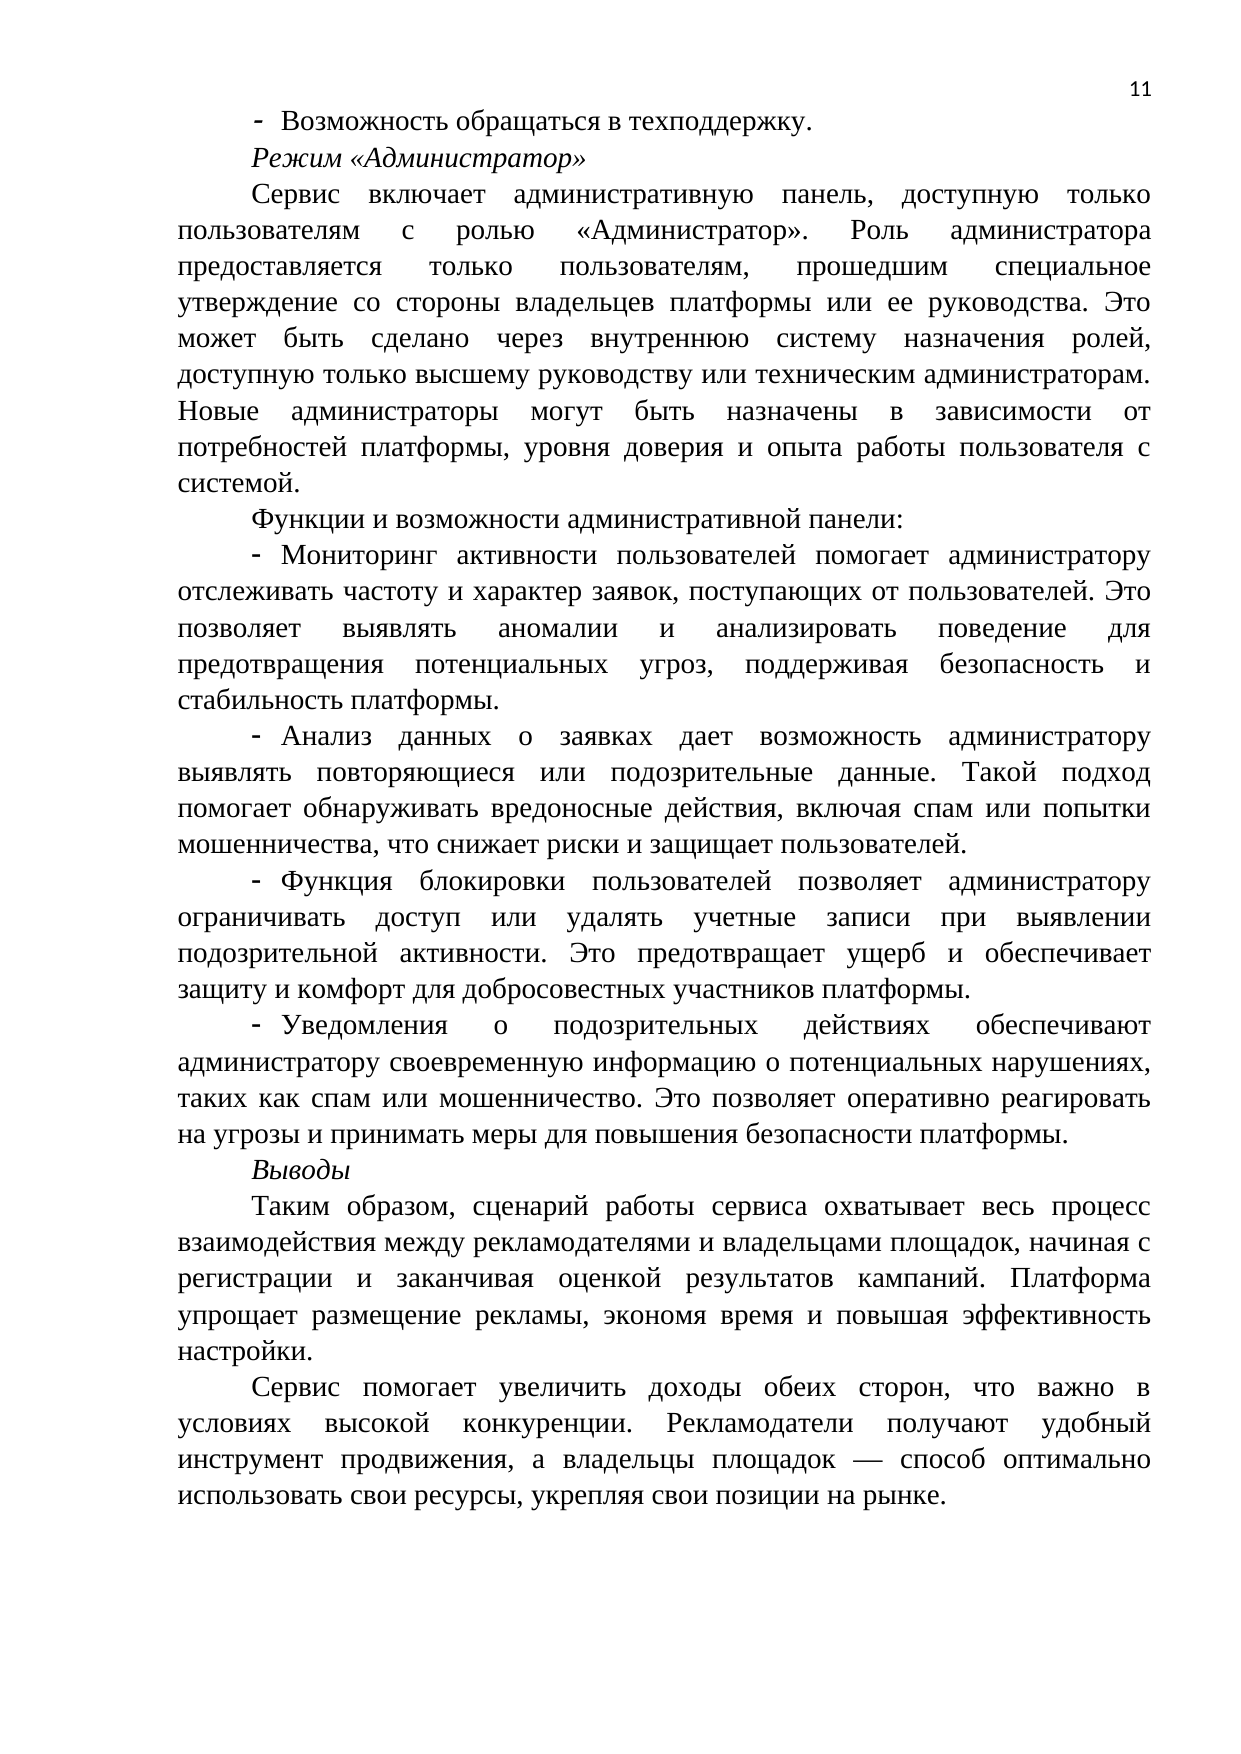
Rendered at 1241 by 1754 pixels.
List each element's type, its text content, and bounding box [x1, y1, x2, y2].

text Сервис помогает увеличить доходы обеих сторон, что важно в условиях высокой конкуренции. Рекламодатели получают удобный инструмент продвижения, а владельцы площадок — способ оптимально использовать свои ресурсы, укрепляя свои позиции на рынке. [177, 1369, 1152, 1511]
text Возможность обращаться в техподдержку. [177, 103, 1152, 137]
text Выводы [177, 1152, 1152, 1186]
text Уведомления о подозрительных действиях обеспечивают администратору своевременную информацию о потенциальных нарушениях, таких как спам или мошенничество. Это позволяет оперативно реагировать на угрозы и принимать меры для повышения безопасности платформы. [177, 1007, 1152, 1149]
text Мониторинг активности пользователей помогает администратору отслеживать частоту и характер заявок, поступающих от пользователей. Это позволяет выявлять аномалии и анализировать поведение для предотвращения потенциальных угроз, поддерживая безопасность и стабильность платформы. [177, 537, 1152, 716]
text Анализ данных о заявках дает возможность администратору выявлять повторяющиеся или подозрительные данные. Такой подход помогает обнаруживать вредоносные действия, включая спам или попытки мошенничества, что снижает риски и защищает пользователей. [177, 718, 1152, 860]
text Функция блокировки пользователей позволяет администратору ограничивать доступ или удалять учетные записи при выявлении подозрительной активности. Это предотвращает ущерб и обеспечивает защиту и комфорт для добросовестных участников платформы. [177, 863, 1152, 1005]
text Функции и возможности административной панели: [177, 501, 1152, 535]
text Режим «Администратор» [177, 140, 1152, 173]
text Сервис включает административную панель, доступную только пользователям с ролью «Администратор». Роль администратора предоставляется только пользователям, прошедшим специальное утверждение со стороны владельцев платформы или ее руководства. Это может быть сделано через внутреннюю систему назначения ролей, доступную только высшему руководству или техническим администраторам. Новые администраторы могут быть назначены в зависимости от потребностей платформы, уровня доверия и опыта работы пользователя с системой. [177, 176, 1152, 498]
text Таким образом, сценарий работы сервиса охватывает весь процесс взаимодействия между рекламодателями и владельцами площадок, начиная с регистрации и заканчивая оценкой результатов кампаний. Платформа упрощает размещение рекламы, экономя время и повышая эффективность настройки. [177, 1188, 1152, 1366]
